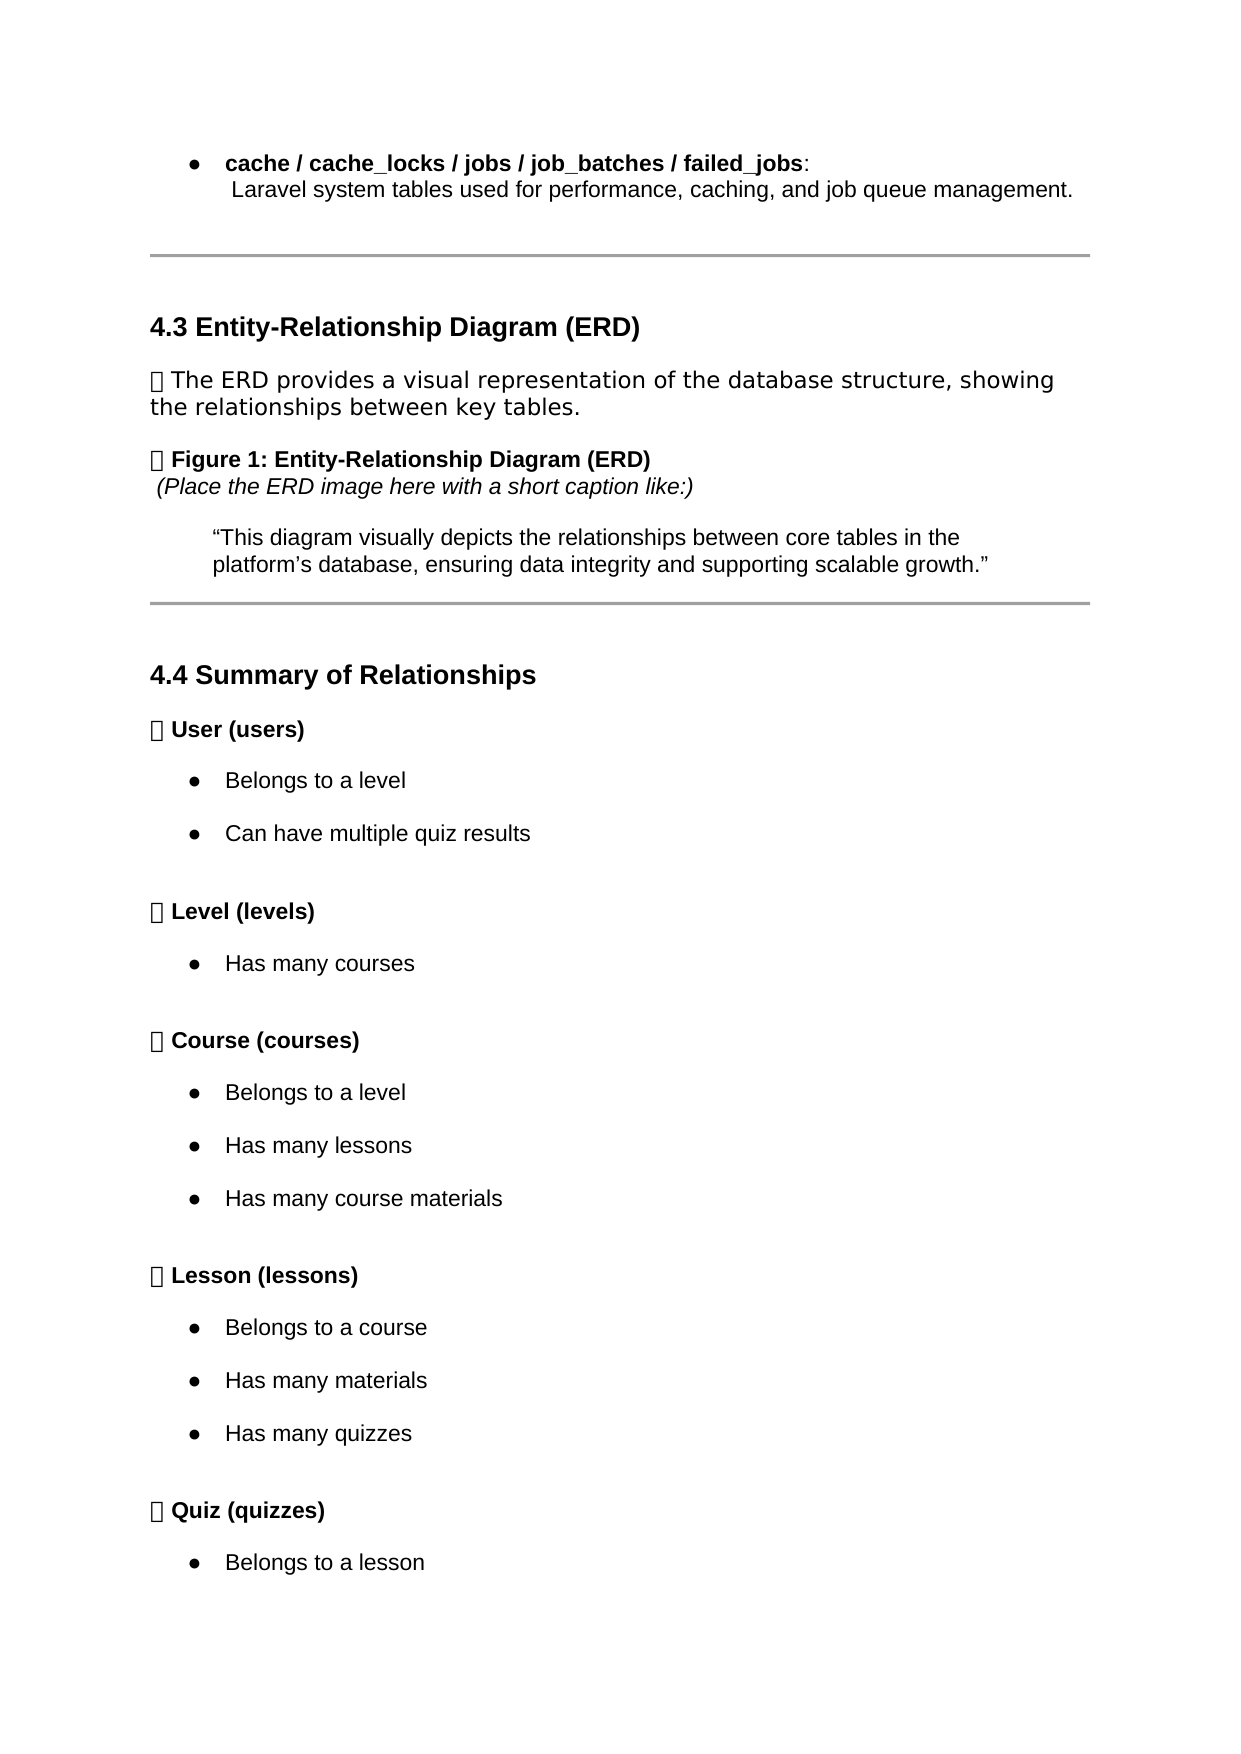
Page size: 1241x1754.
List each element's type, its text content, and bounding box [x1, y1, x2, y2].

text ✅ Lesson (lessons) [150, 1262, 1090, 1289]
list Has many courses [187, 950, 1090, 1002]
text ✅ Level (levels) [150, 898, 1090, 925]
text ✅ Course (courses) [150, 1027, 1090, 1054]
subtitle 4.3 Entity-Relationship Diagram (ERD) [150, 311, 1090, 343]
list Has many materials [187, 1367, 1090, 1420]
list Can have multiple quiz results [187, 820, 1090, 873]
list Has many quizzes [187, 1420, 1090, 1472]
list Has many course materials [187, 1185, 1090, 1237]
list Has many lessons [187, 1132, 1090, 1185]
text ✅ The ERD provides a visual representation of the database structure, showing the relationships between key tables. [150, 368, 1090, 421]
list Belongs to a course [187, 1314, 1090, 1367]
text ✅ Quiz (quizzes) [150, 1497, 1090, 1524]
list cache / cache_locks / jobs / job_batches / failed_jobs: Laravel system tables used for performance, caching, and job queue management. [187, 150, 1090, 229]
text ✅ Figure 1: Entity-Relationship Diagram (ERD) (Place the ERD image here with a short caption like:) [150, 446, 1090, 499]
list Belongs to a level [187, 767, 1090, 820]
subtitle 4.4 Summary of Relationships [150, 659, 1090, 691]
text ✅ User (users) [150, 716, 1090, 742]
list Belongs to a lesson [187, 1549, 1090, 1602]
text “This diagram visually depicts the relationships between core tables in the platform’s database, ensuring data integrity and supporting scalable growth.” [212, 524, 1028, 577]
list Belongs to a level [187, 1079, 1090, 1132]
